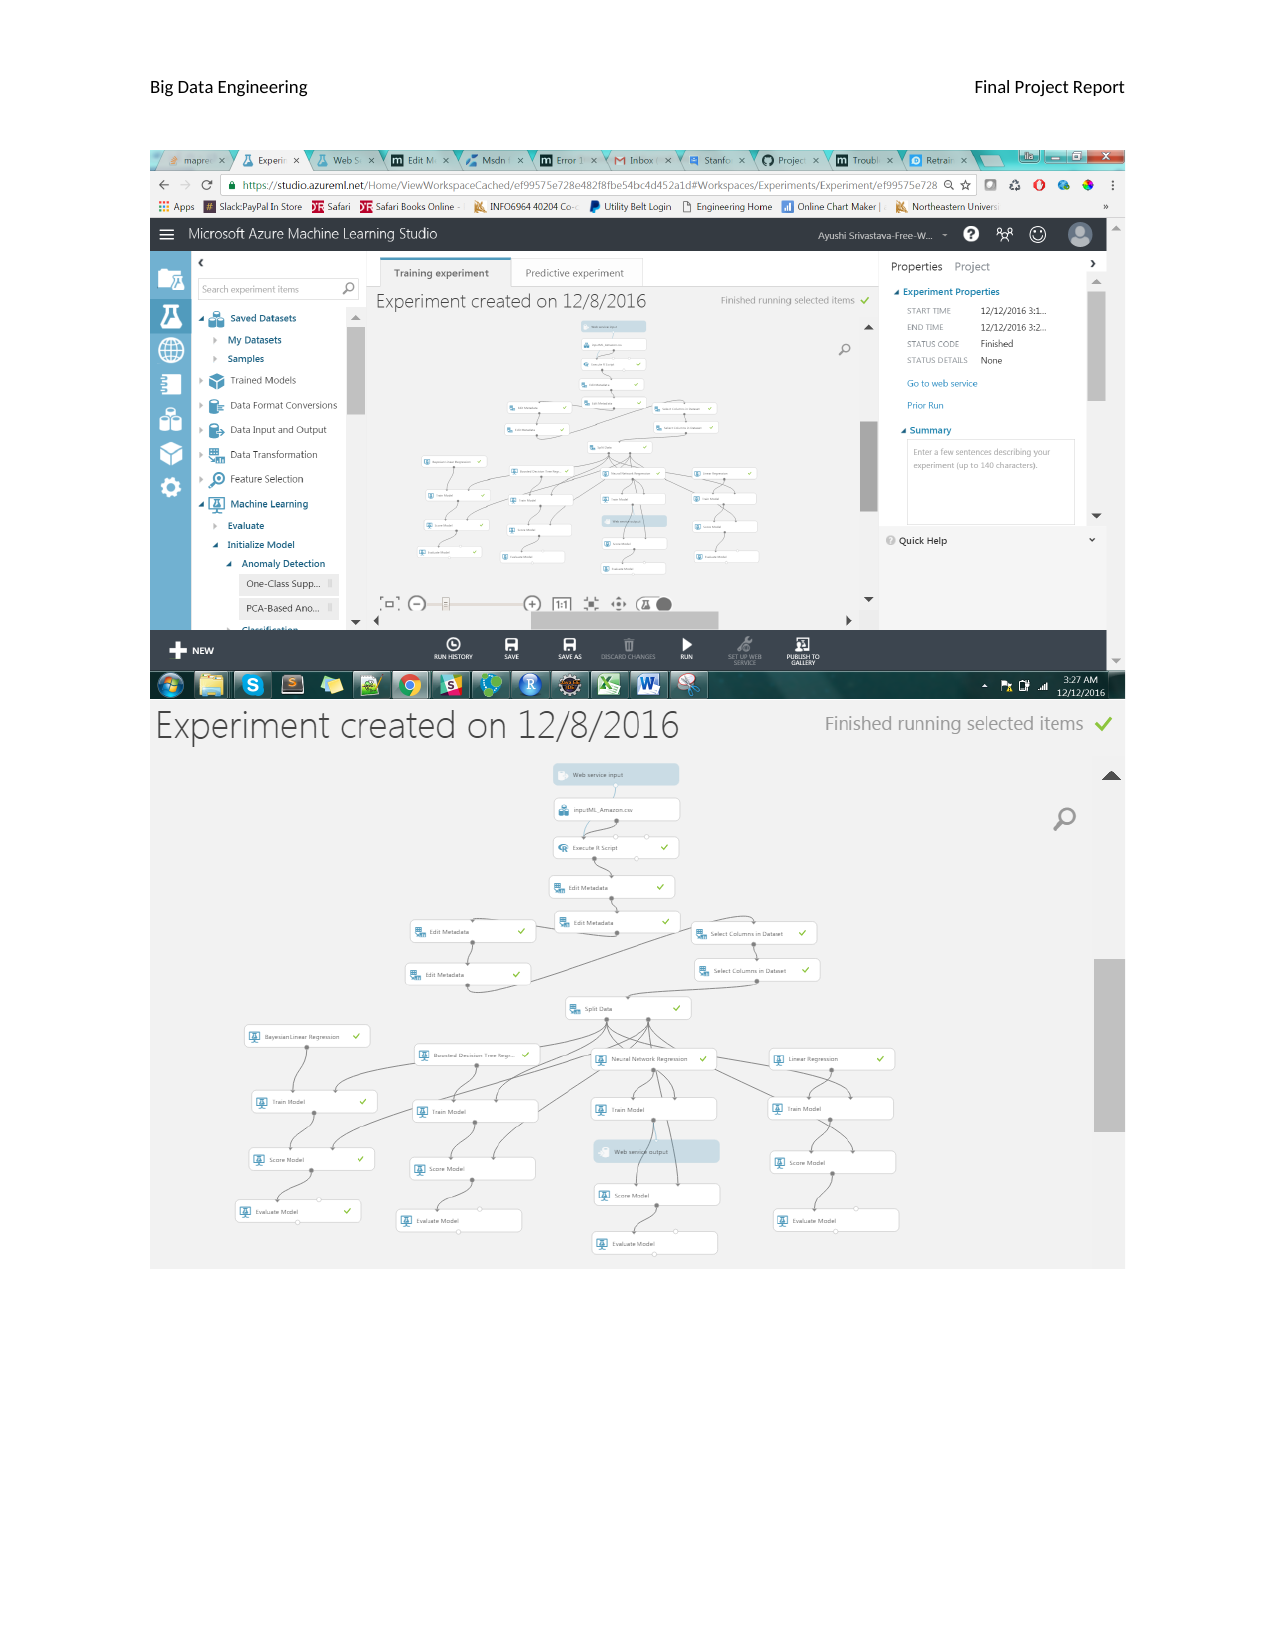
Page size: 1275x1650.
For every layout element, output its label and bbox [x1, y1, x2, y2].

picture [150, 700, 1125, 1269]
picture [150, 150, 1125, 699]
